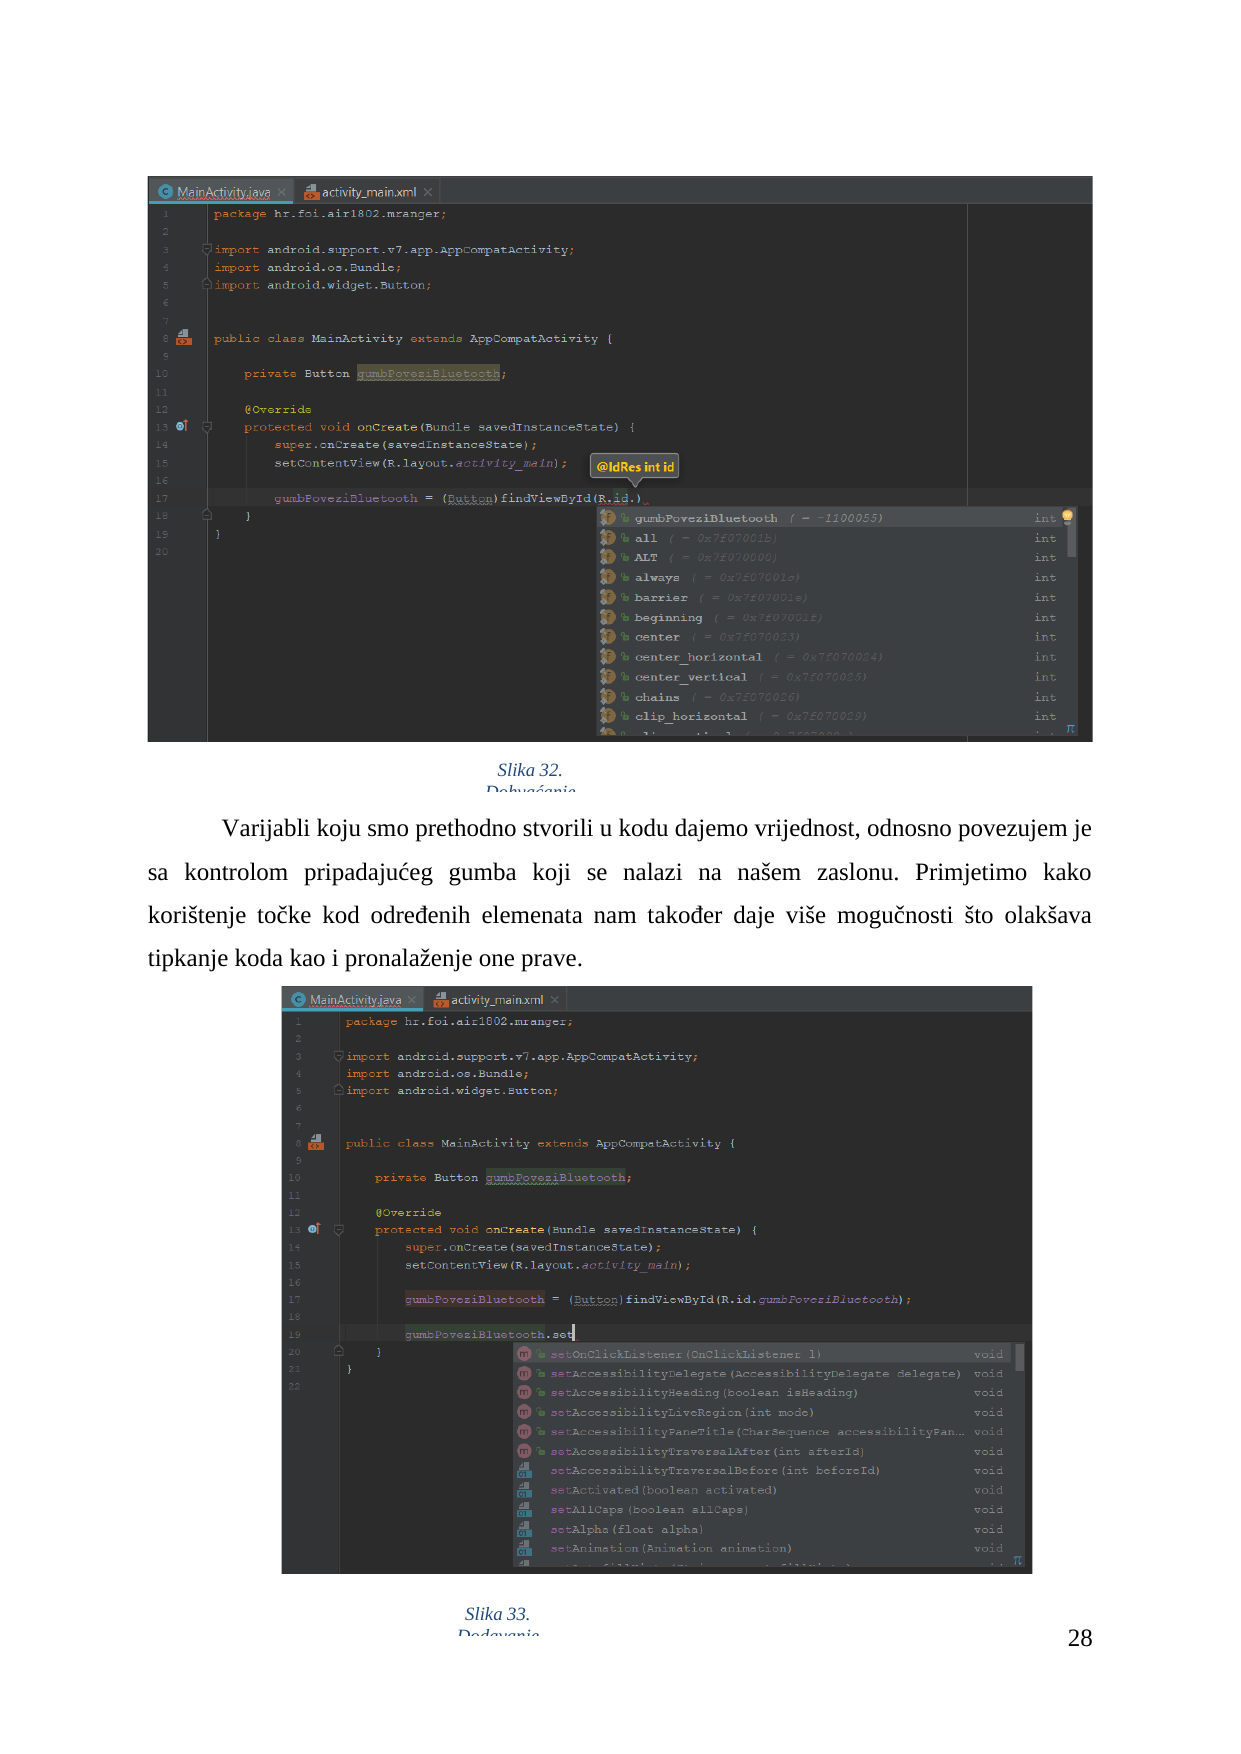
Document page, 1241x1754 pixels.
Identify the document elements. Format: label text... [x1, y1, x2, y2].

picture [281, 986, 1033, 1574]
picture [147, 176, 1093, 742]
text Varijabli koju smo prethodno stvorili u kodu dajemo vrijednost, odnosno povezujem je sa kontrolom pripadajućeg gumba koji se nalazi na našem zaslonu. Primjetimo kako korištenje točke kod određenih elemenata nam također daje više mogučnosti što olakšava tipkanje koda kao i pronalaženje one prave. [148, 742, 1093, 972]
